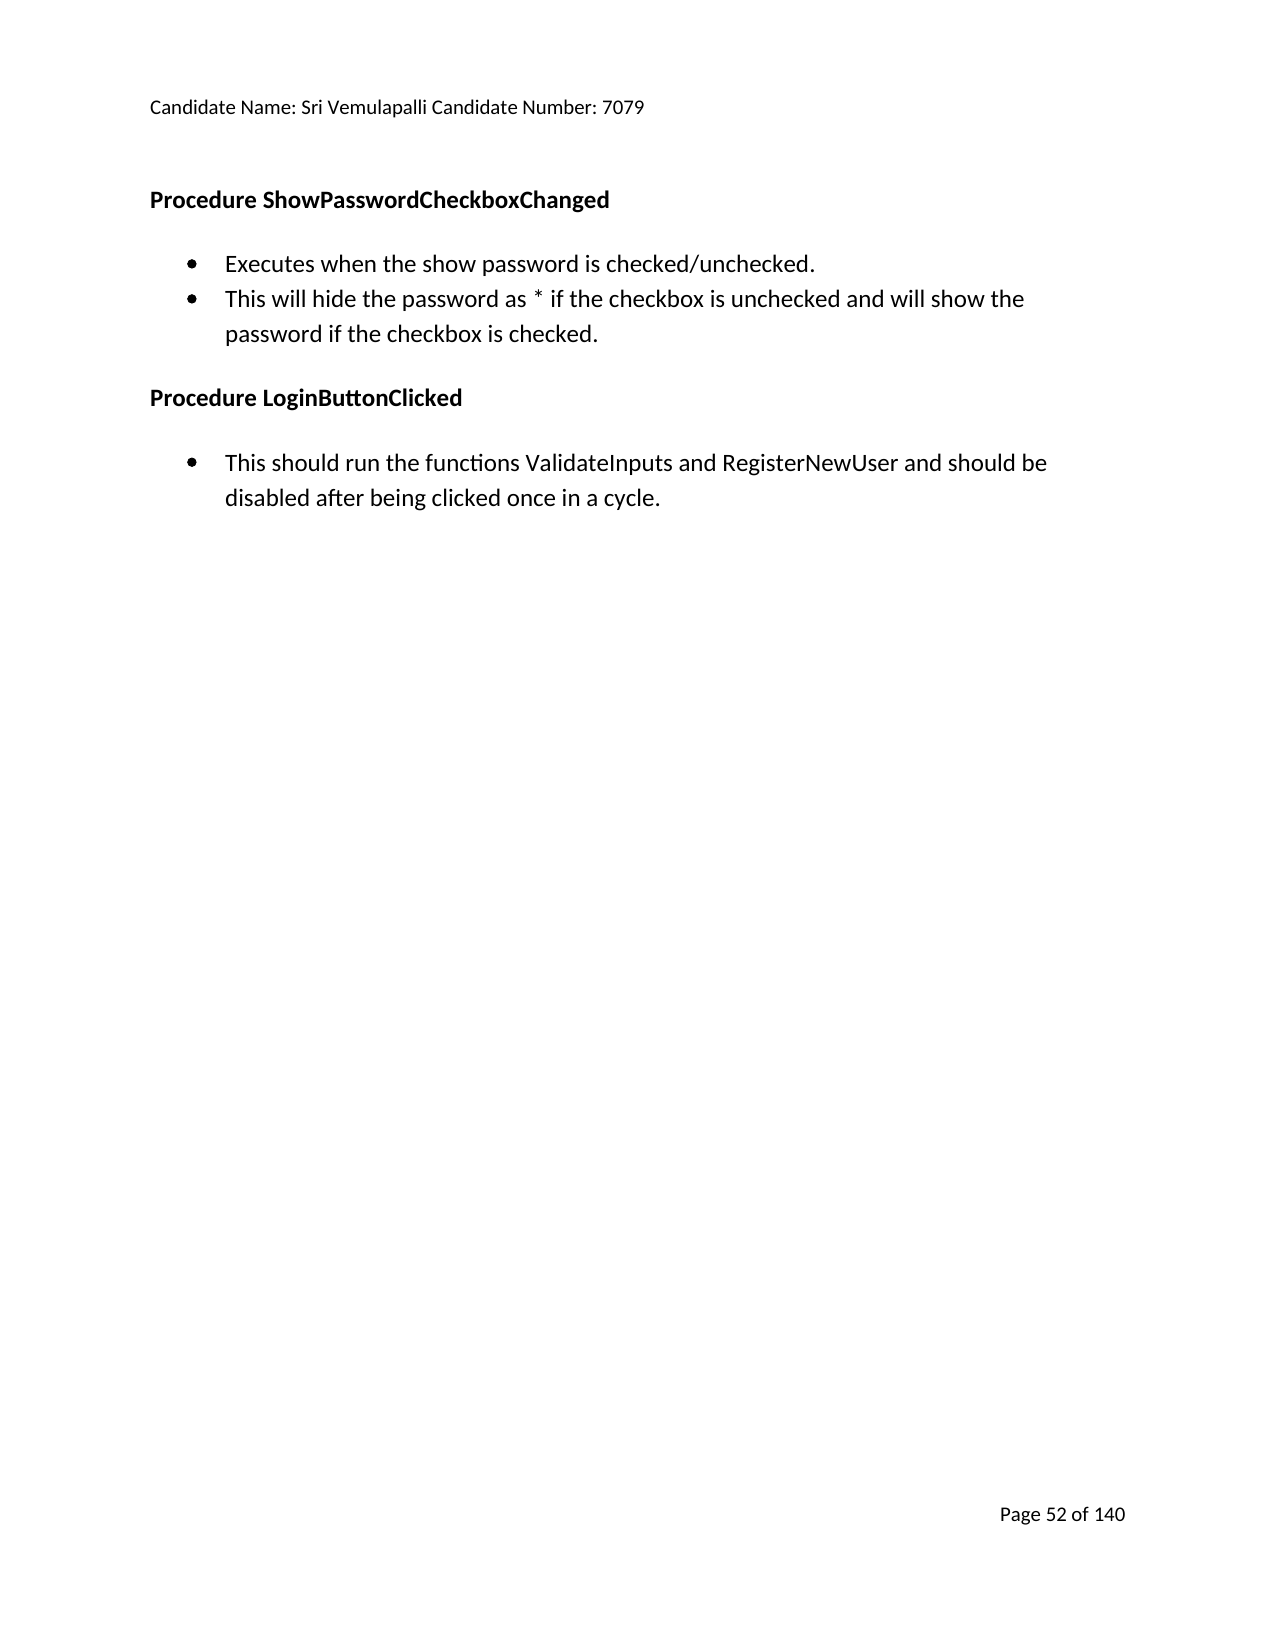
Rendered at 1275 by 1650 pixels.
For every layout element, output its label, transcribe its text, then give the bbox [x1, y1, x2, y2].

text Procedure ShowPasswordCheckboxChanged [150, 184, 1125, 215]
list Executes when the show password is checked/unchecked. [187, 248, 1125, 279]
text Procedure LoginButtonClicked [150, 382, 1125, 413]
list This will hide the password as * if the checkbox is unchecked and will show the password if the checkbox is checked. [187, 283, 1125, 349]
list This should run the functions ValidateInputs and RegisterNewUser and should be disabled after being clicked once in a cycle. [187, 447, 1125, 512]
